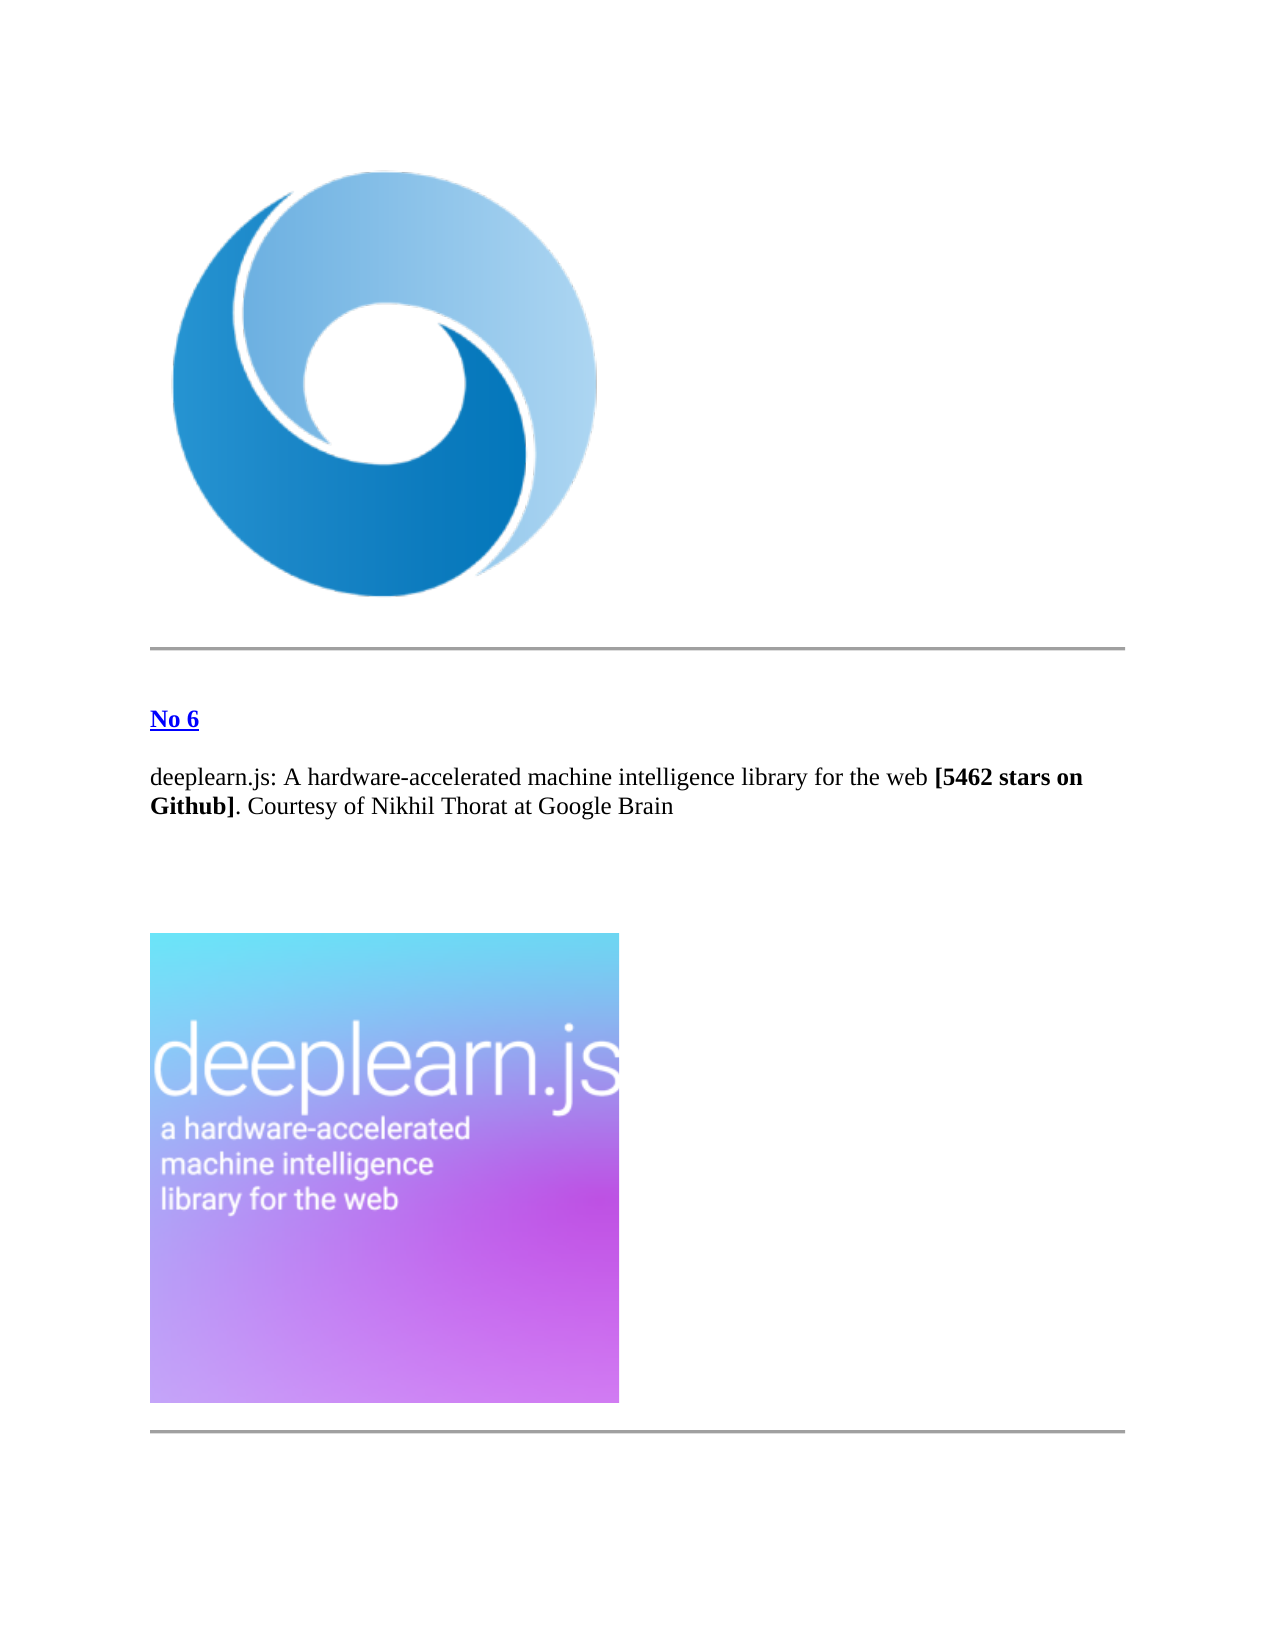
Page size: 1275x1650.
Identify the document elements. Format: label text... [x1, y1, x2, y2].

text No 6 [150, 704, 1125, 733]
text deeplearn.js: A hardware-accelerated machine intelligence library for the web [5462 stars on Github]. Courtesy of Nikhil Thorat at Google Brain [150, 762, 1125, 820]
picture [150, 150, 620, 620]
picture [150, 933, 620, 1403]
